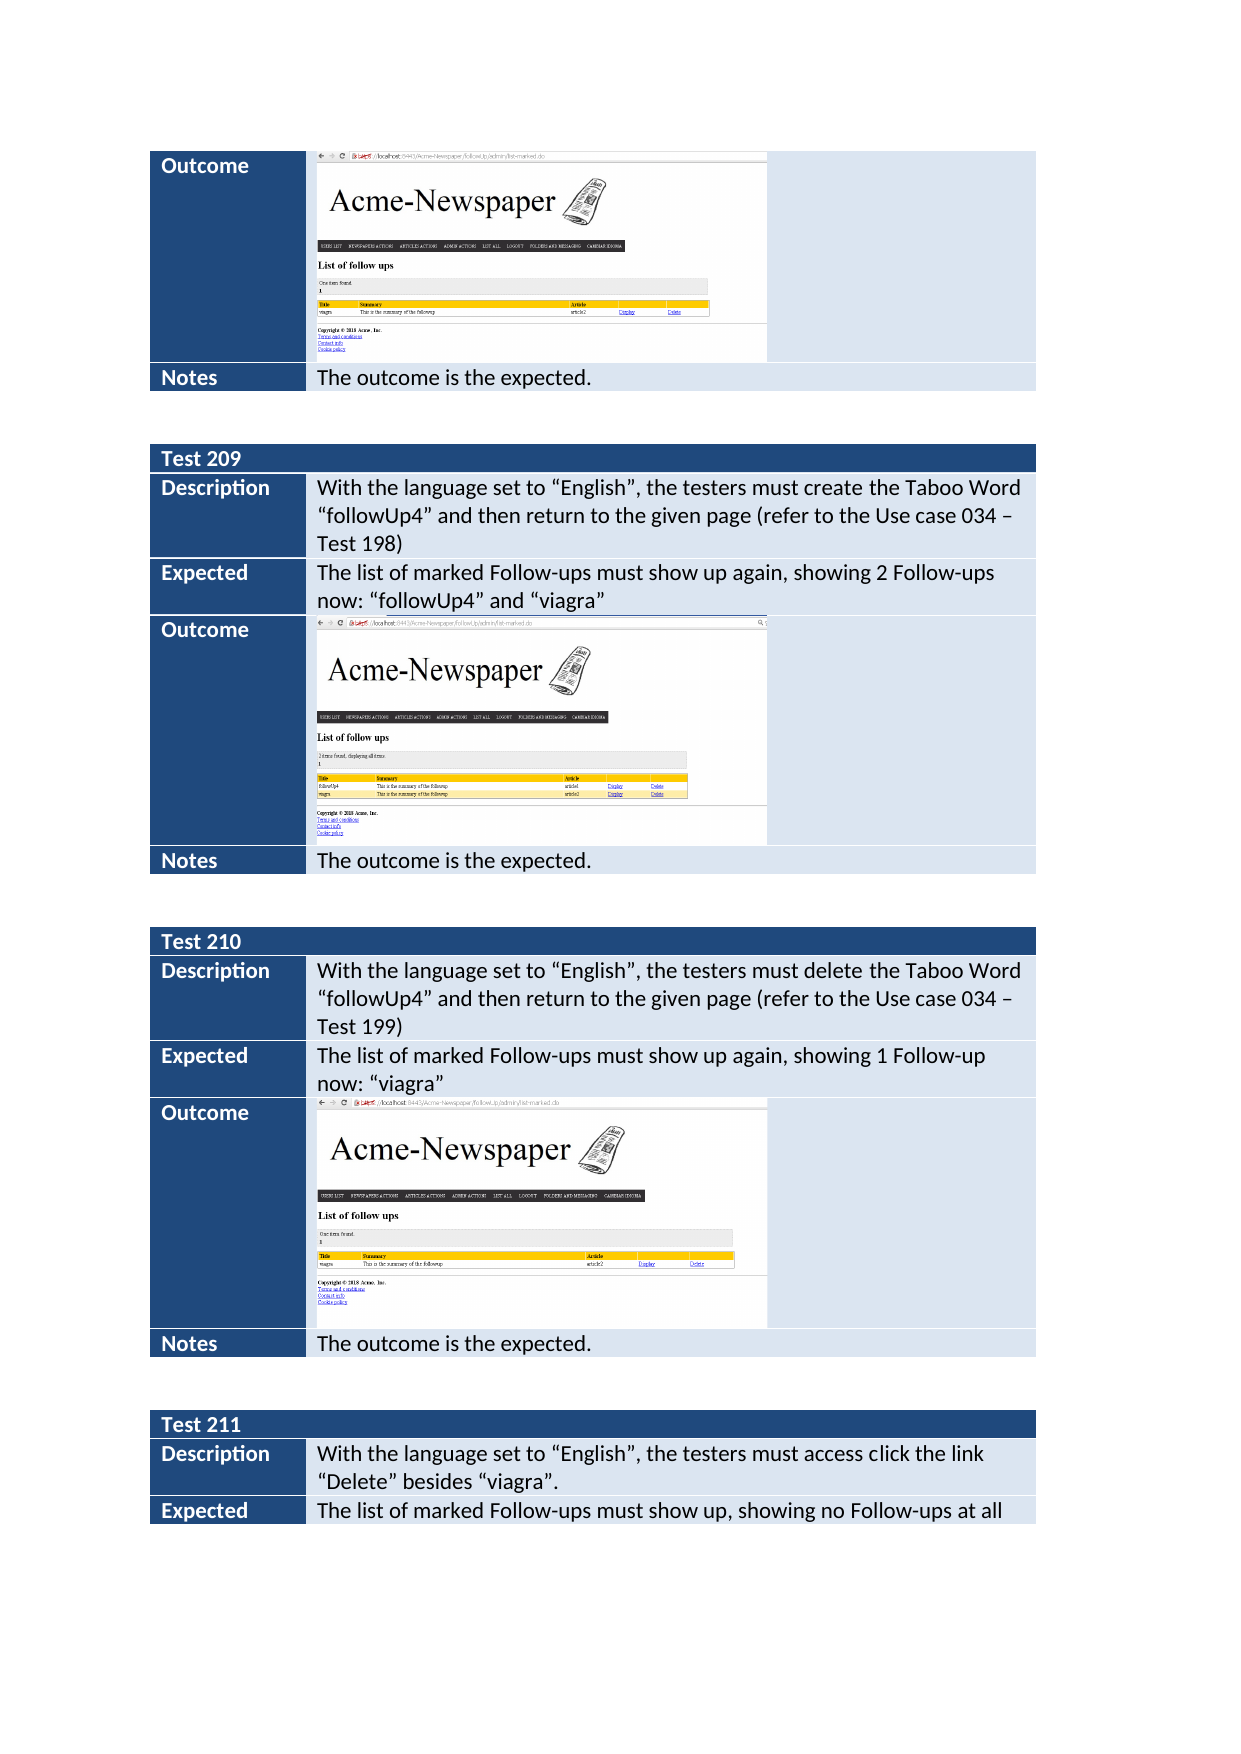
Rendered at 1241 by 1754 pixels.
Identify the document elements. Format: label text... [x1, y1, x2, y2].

table_cell Description [150, 1439, 306, 1495]
table_cell The list of marked Follow-ups must show up again, showing 1 Follow-up now: “viagra” [306, 1041, 1036, 1097]
table_header Test 210 [150, 927, 1036, 955]
picture [316, 151, 767, 363]
table_cell Outcome [150, 151, 306, 362]
table_cell The outcome is the expected. [306, 846, 1036, 874]
table_cell Notes [150, 363, 306, 391]
table_cell The list of marked Follow-ups must show up again, showing 2 Follow-ups now: “followUp4” and “viagra” [306, 559, 1036, 614]
table_header Test 211 [150, 1410, 1036, 1438]
table_cell [768, 1098, 1036, 1328]
table_cell Description [150, 956, 306, 1040]
table_cell With the language set to “English”, the testers must delete the Taboo Word “followUp4” and then return to the given page (refer to the Use case 034 – Test 199) [306, 956, 1036, 1040]
table_cell Notes [150, 846, 306, 874]
table_cell With the language set to “English”, the testers must access click the link “Delete” besides “viagra”. [306, 1439, 1036, 1495]
table_cell [306, 1098, 316, 1328]
table_cell Outcome [150, 1098, 306, 1328]
table_header Test 209 [150, 444, 1036, 472]
picture [316, 615, 767, 845]
table_cell Expected [150, 1496, 306, 1524]
table_cell Expected [150, 1041, 306, 1097]
table_cell The list of marked Follow-ups must show up, showing no Follow-ups at all [306, 1496, 1036, 1524]
table_cell The outcome is the expected. [306, 363, 1036, 391]
table_cell The outcome is the expected. [306, 1329, 1036, 1357]
table_cell [306, 616, 316, 845]
table_cell Notes [150, 1329, 306, 1357]
table_cell [767, 151, 1036, 362]
table_cell Description [150, 474, 306, 557]
table_cell Outcome [150, 616, 306, 845]
table_cell [767, 616, 1036, 845]
table_cell [306, 151, 316, 362]
picture [316, 1098, 768, 1328]
table_cell Expected [150, 559, 306, 614]
table_cell With the language set to “English”, the testers must create the Taboo Word “followUp4” and then return to the given page (refer to the Use case 034 – Test 198) [306, 474, 1036, 557]
